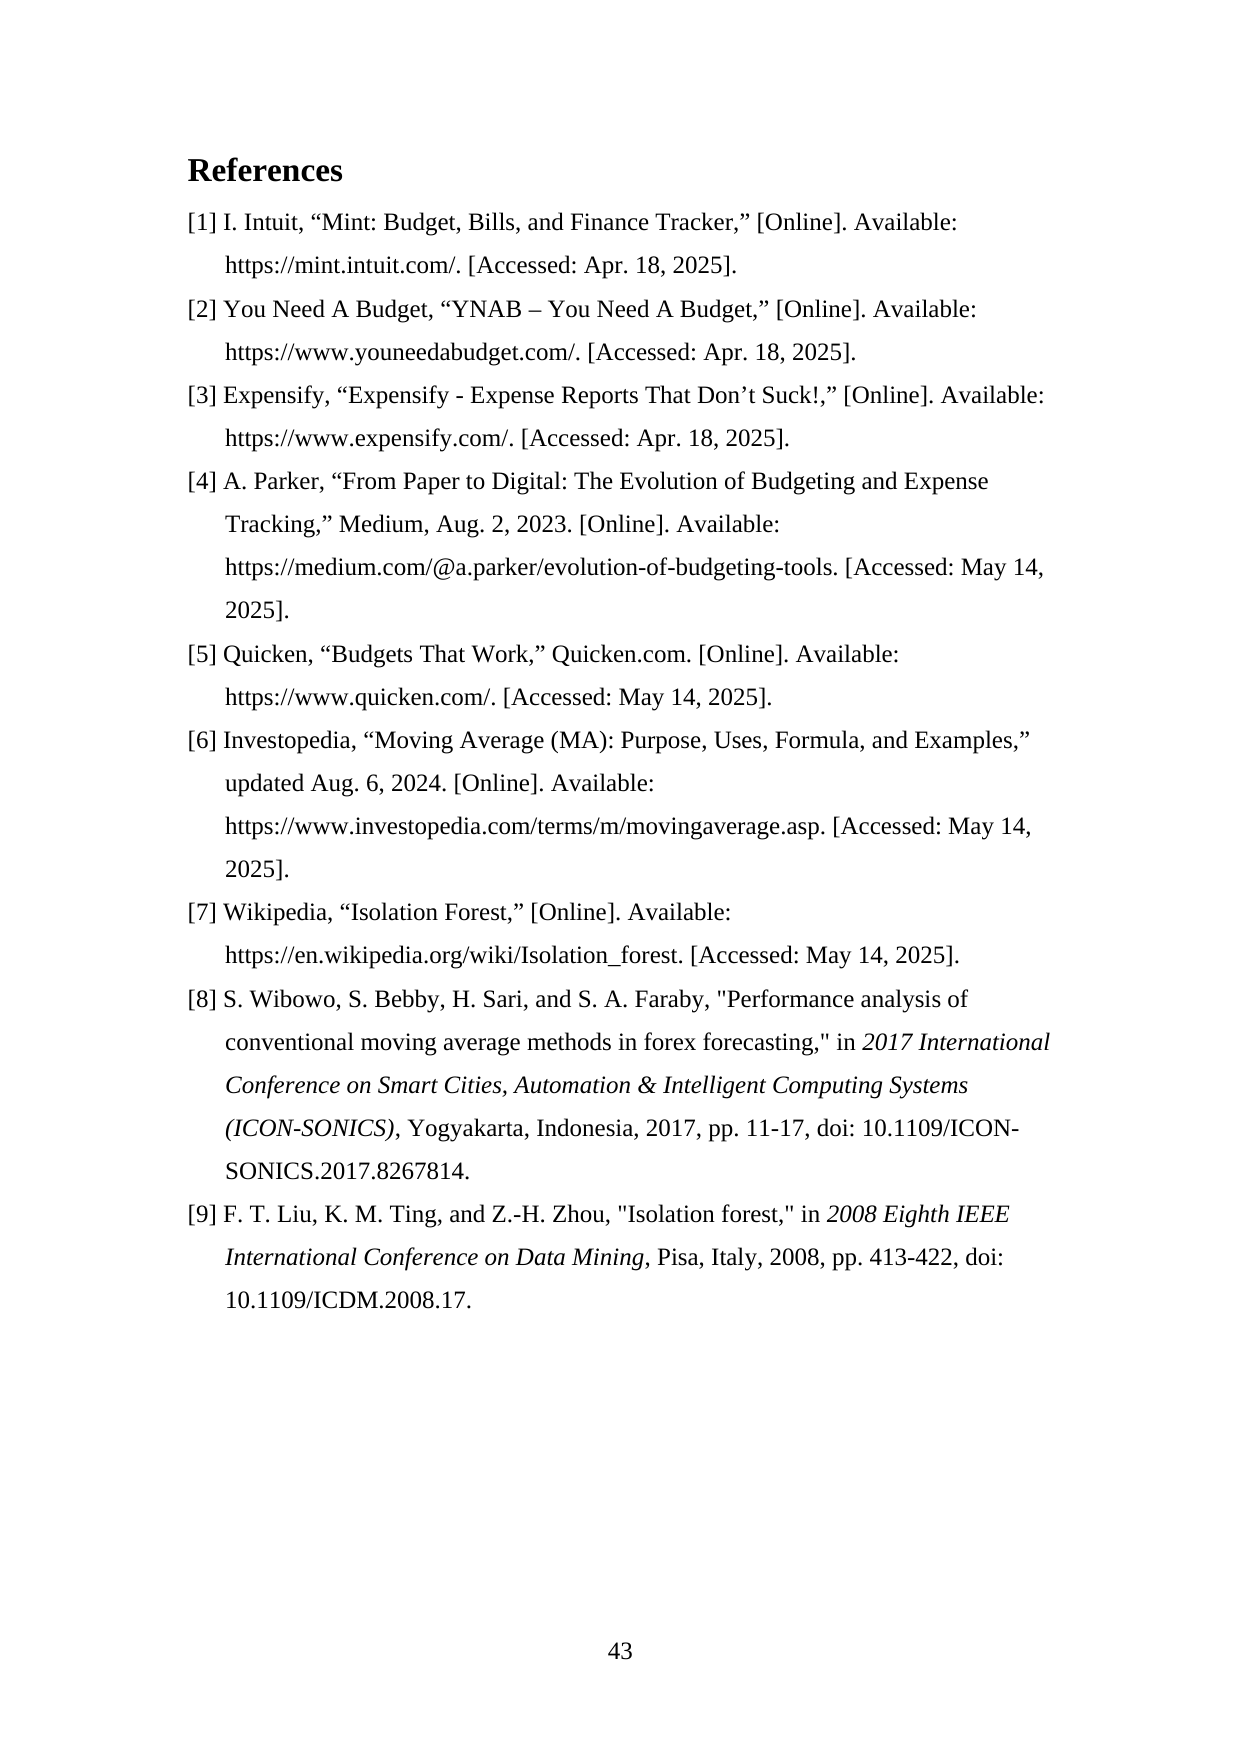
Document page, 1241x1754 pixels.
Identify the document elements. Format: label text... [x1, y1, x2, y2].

text [8] S. Wibowo, S. Bebby, H. Sari, and S. A. Faraby, "Performance analysis of conventional moving average methods in forex forecasting," in 2017 International Conference on Smart Cities, Automation & Intelligent Computing Systems (ICON-SONICS), Yogyakarta, Indonesia, 2017, pp. 11-17, doi: 10.1109/ICON-SONICS.2017.8267814. [187, 984, 1053, 1185]
text [5] Quicken, “Budgets That Work,” Quicken.com. [Online]. Available: https://www.quicken.com/. [Accessed: May 14, 2025]. [187, 639, 1053, 711]
text [9] F. T. Liu, K. M. Ting, and Z.-H. Zhou, "Isolation forest," in 2008 Eighth IEEE International Conference on Data Mining, Pisa, Italy, 2008, pp. 413-422, doi: 10.1109/ICDM.2008.17. [187, 1199, 1053, 1314]
text [7] Wikipedia, “Isolation Forest,” [Online]. Available: https://en.wikipedia.org/wiki/Isolation_forest. [Accessed: May 14, 2025]. [187, 897, 1053, 969]
text [6] Investopedia, “Moving Average (MA): Purpose, Uses, Formula, and Examples,” updated Aug. 6, 2024. [Online]. Available: https://www.investopedia.com/terms/m/movingaverage.asp. [Accessed: May 14, 2025]. [187, 725, 1053, 883]
text [3] Expensify, “Expensify - Expense Reports That Don’t Suck!,” [Online]. Available: https://www.expensify.com/. [Accessed: Apr. 18, 2025]. [187, 380, 1053, 452]
text [4] A. Parker, “From Paper to Digital: The Evolution of Budgeting and Expense Tracking,” Medium, Aug. 2, 2023. [Online]. Available: https://medium.com/@a.parker/evolution-of-budgeting-tools. [Accessed: May 14, 2025]. [187, 466, 1053, 624]
text [1] I. Intuit, “Mint: Budget, Bills, and Finance Tracker,” [Online]. Available: https://mint.intuit.com/. [Accessed: Apr. 18, 2025]. [187, 207, 1053, 279]
subtitle References [187, 150, 1053, 188]
text [2] You Need A Budget, “YNAB – You Need A Budget,” [Online]. Available: https://www.youneedabudget.com/. [Accessed: Apr. 18, 2025]. [187, 294, 1053, 366]
